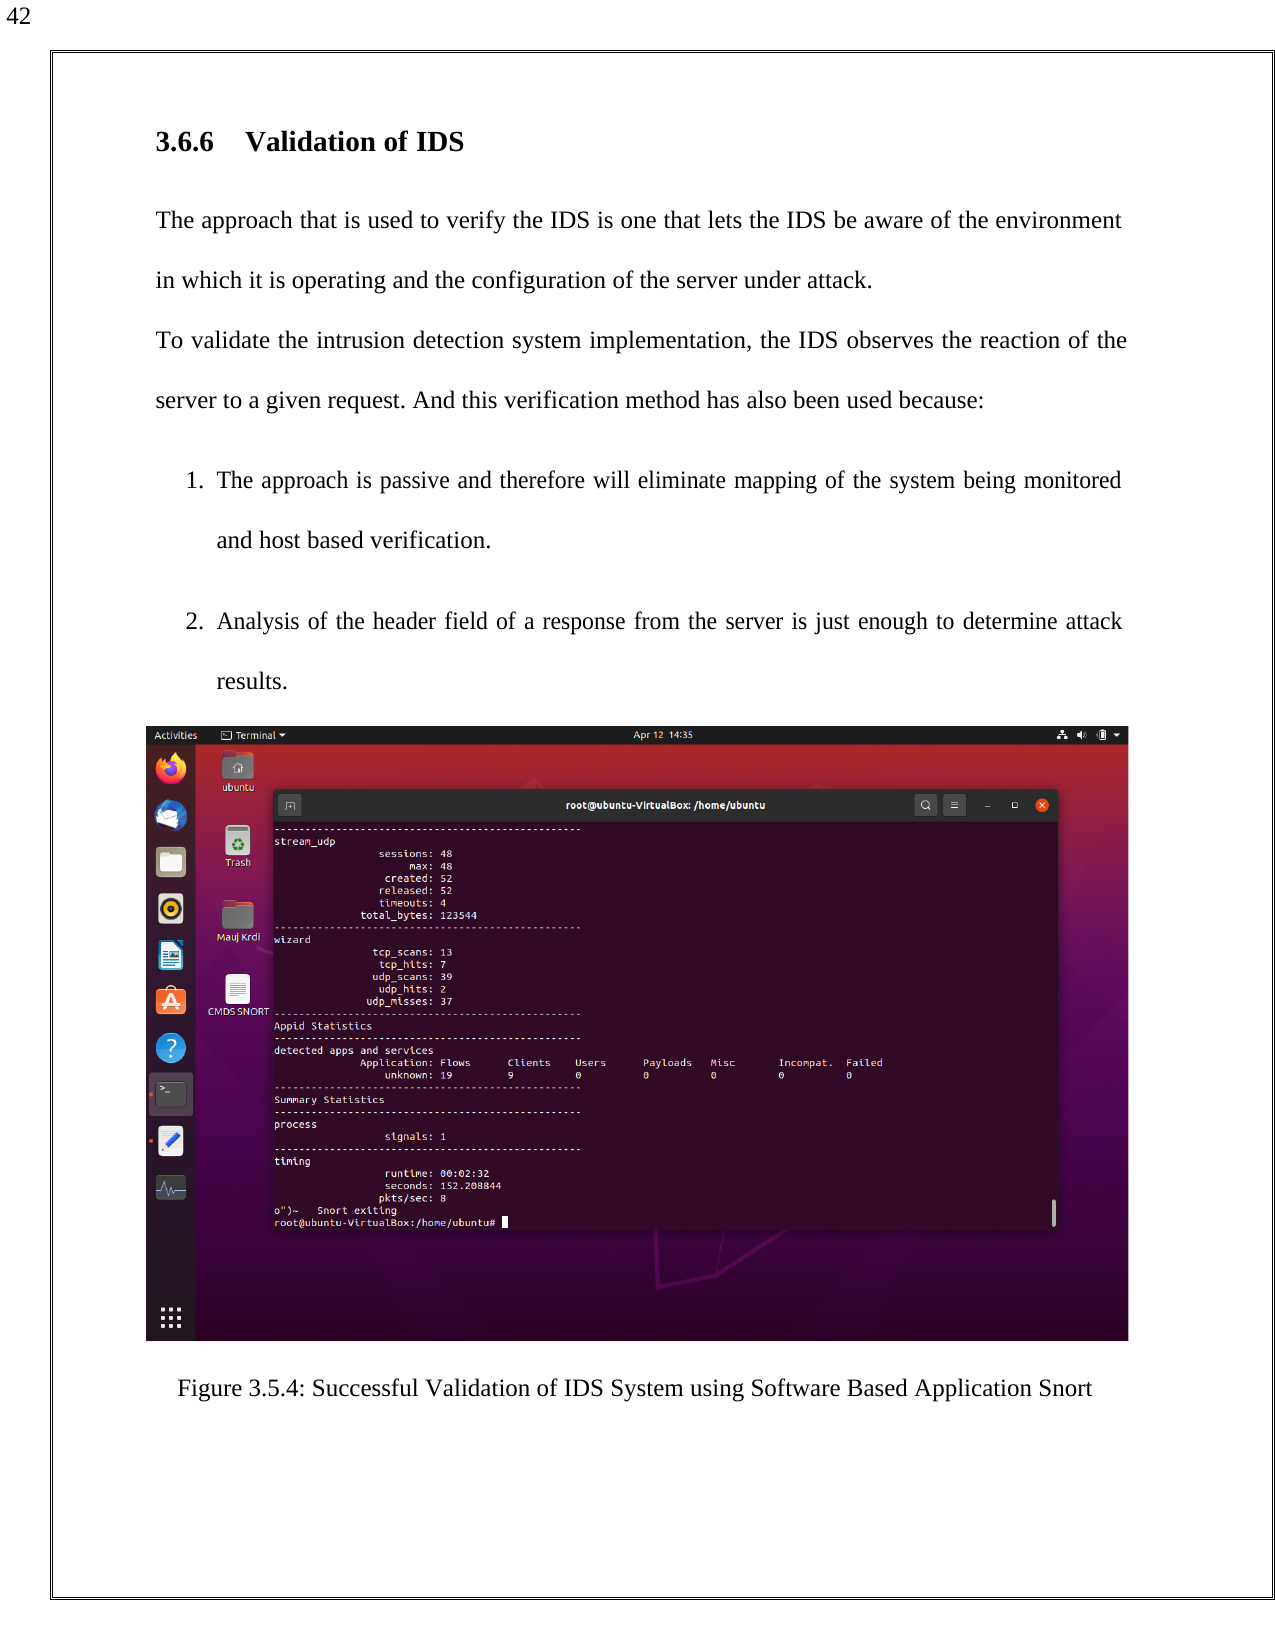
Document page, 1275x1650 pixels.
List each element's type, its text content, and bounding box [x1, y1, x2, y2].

text Figure 3.5.4: Successful Validation of IDS System using Software Based Application Snort [71, 1373, 1272, 1401]
picture [145, 726, 1129, 1342]
list Validation of IDS [155, 124, 1272, 158]
list The approach is passive and therefore will eliminate mapping of the system being monitored and host based verification. [185, 466, 1123, 554]
list Analysis of the header field of a response from the server is just enough to determine attack results. [185, 606, 1125, 695]
text The approach that is used to verify the IDS is one that lets the IDS be aware of the environment in which it is operating and the configuration of the server under attack. [155, 205, 1123, 294]
text To validate the intrusion detection system implementation, the IDS observes the reaction of the server to a given request. And this verification method has also been used because: [155, 325, 1128, 414]
